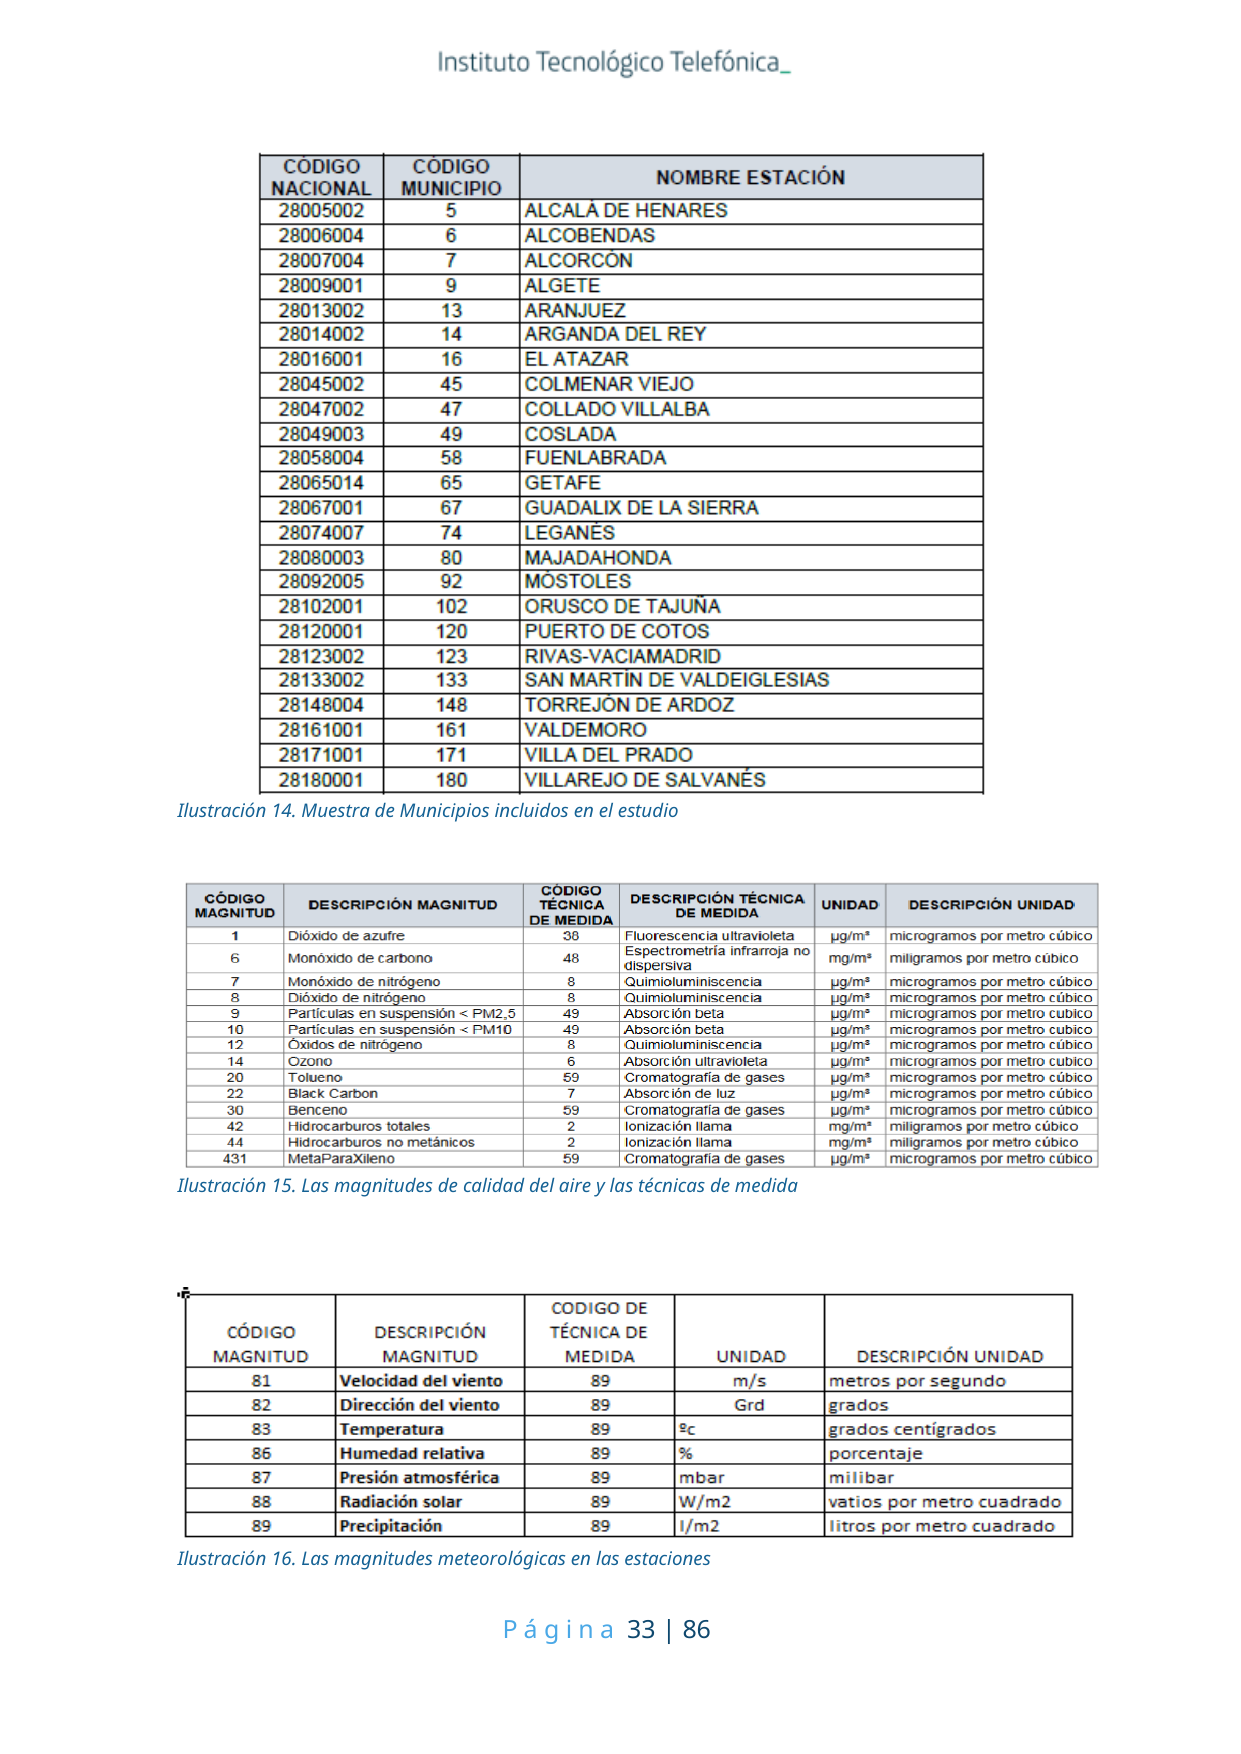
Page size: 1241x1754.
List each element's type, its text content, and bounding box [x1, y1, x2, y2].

picture [251, 147, 989, 798]
picture [177, 878, 1104, 1173]
picture [433, 29, 807, 83]
picture [177, 1287, 1093, 1546]
